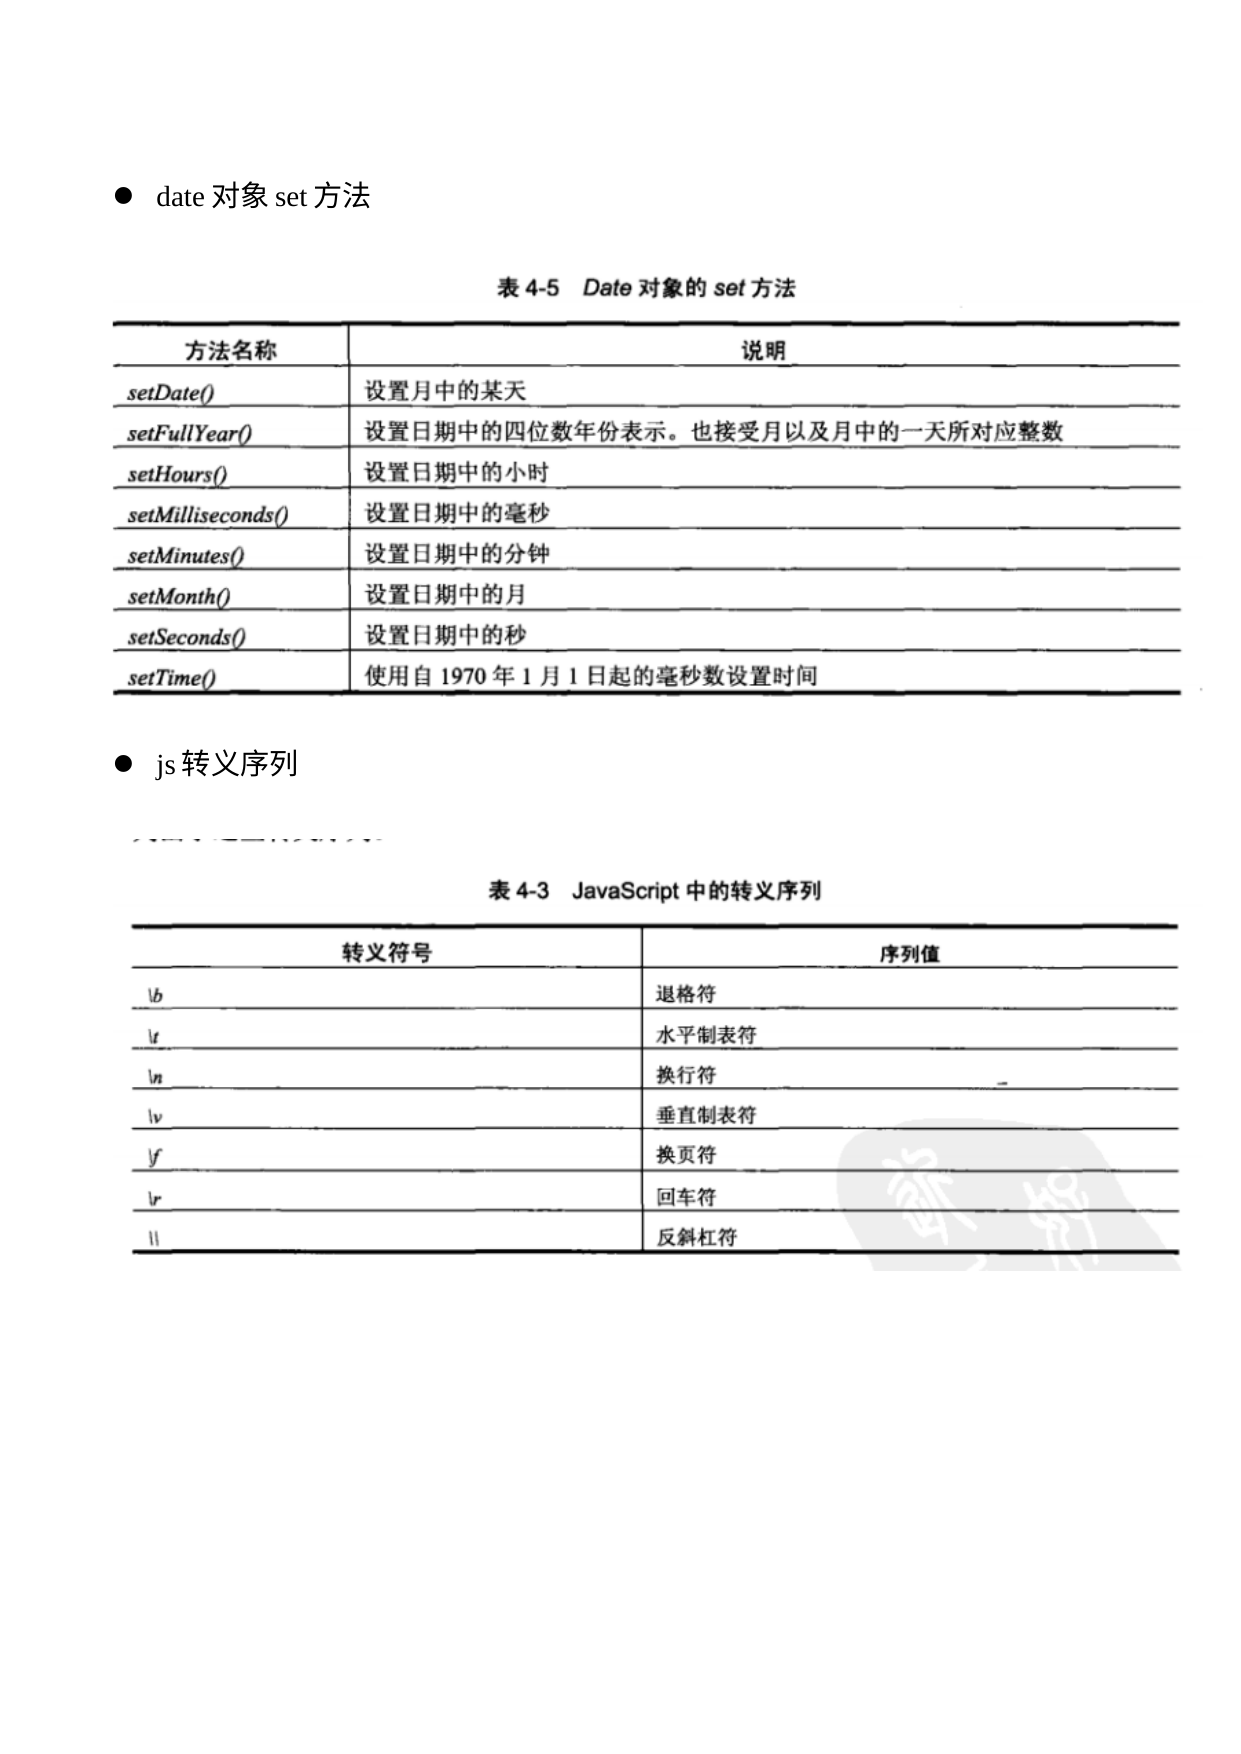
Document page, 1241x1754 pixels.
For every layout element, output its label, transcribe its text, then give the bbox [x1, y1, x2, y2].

subtitle js转义序列 [112, 728, 1128, 796]
picture [112, 839, 1203, 1271]
subtitle date对象set方法 [112, 159, 1128, 228]
picture [112, 271, 1203, 705]
